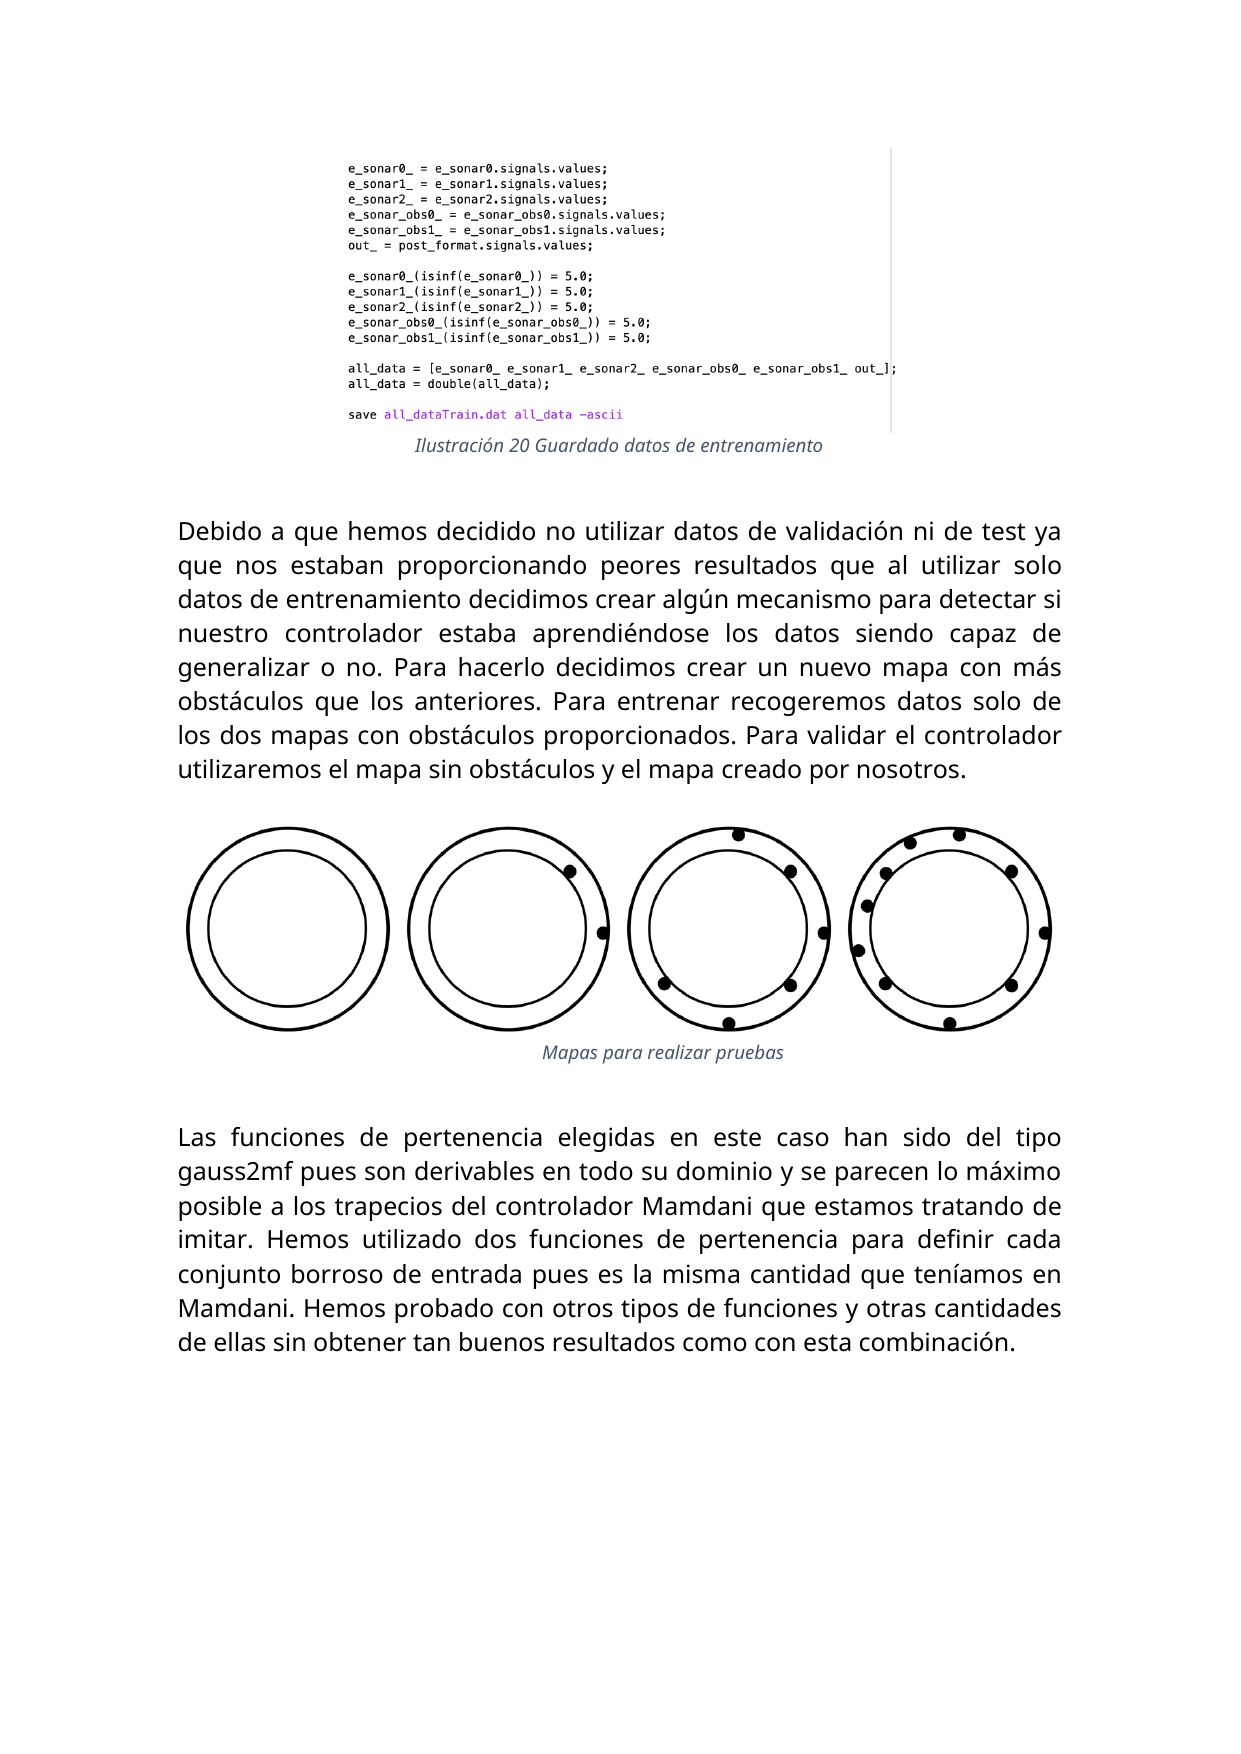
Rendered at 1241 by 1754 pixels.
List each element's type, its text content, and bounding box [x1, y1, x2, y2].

picture [337, 147, 904, 433]
text Debido a que hemos decidido no utilizar datos de validación ni de test ya que nos estaban proporcionando peores resultados que al utilizar solo datos de entrenamiento decidimos crear algún mecanismo para detectar si nuestro controlador estaba aprendiéndose los datos siendo capaz de generalizar o no. Para hacerlo decidimos crear un nuevo mapa con más obstáculos que los anteriores. Para entrenar recogeremos datos solo de los dos mapas con obstáculos proporcionados. Para validar el controlador utilizaremos el mapa sin obstáculos y el mapa creado por nosotros. [177, 513, 1063, 786]
text Mapas para realizar pruebas [177, 1039, 1063, 1065]
picture [177, 819, 1061, 1040]
text Las funciones de pertenencia elegidas en este caso han sido del tipo gauss2mf pues son derivables en todo su dominio y se parecen lo máximo posible a los trapecios del controlador Mamdani que estamos tratando de imitar. Hemos utilizado dos funciones de pertenencia para definir cada conjunto borroso de entrada pues es la misma cantidad que teníamos en Mamdani. Hemos probado con otros tipos de funciones y otras cantidades de ellas sin obtener tan buenos resultados como con esta combinación. [177, 1120, 1063, 1358]
